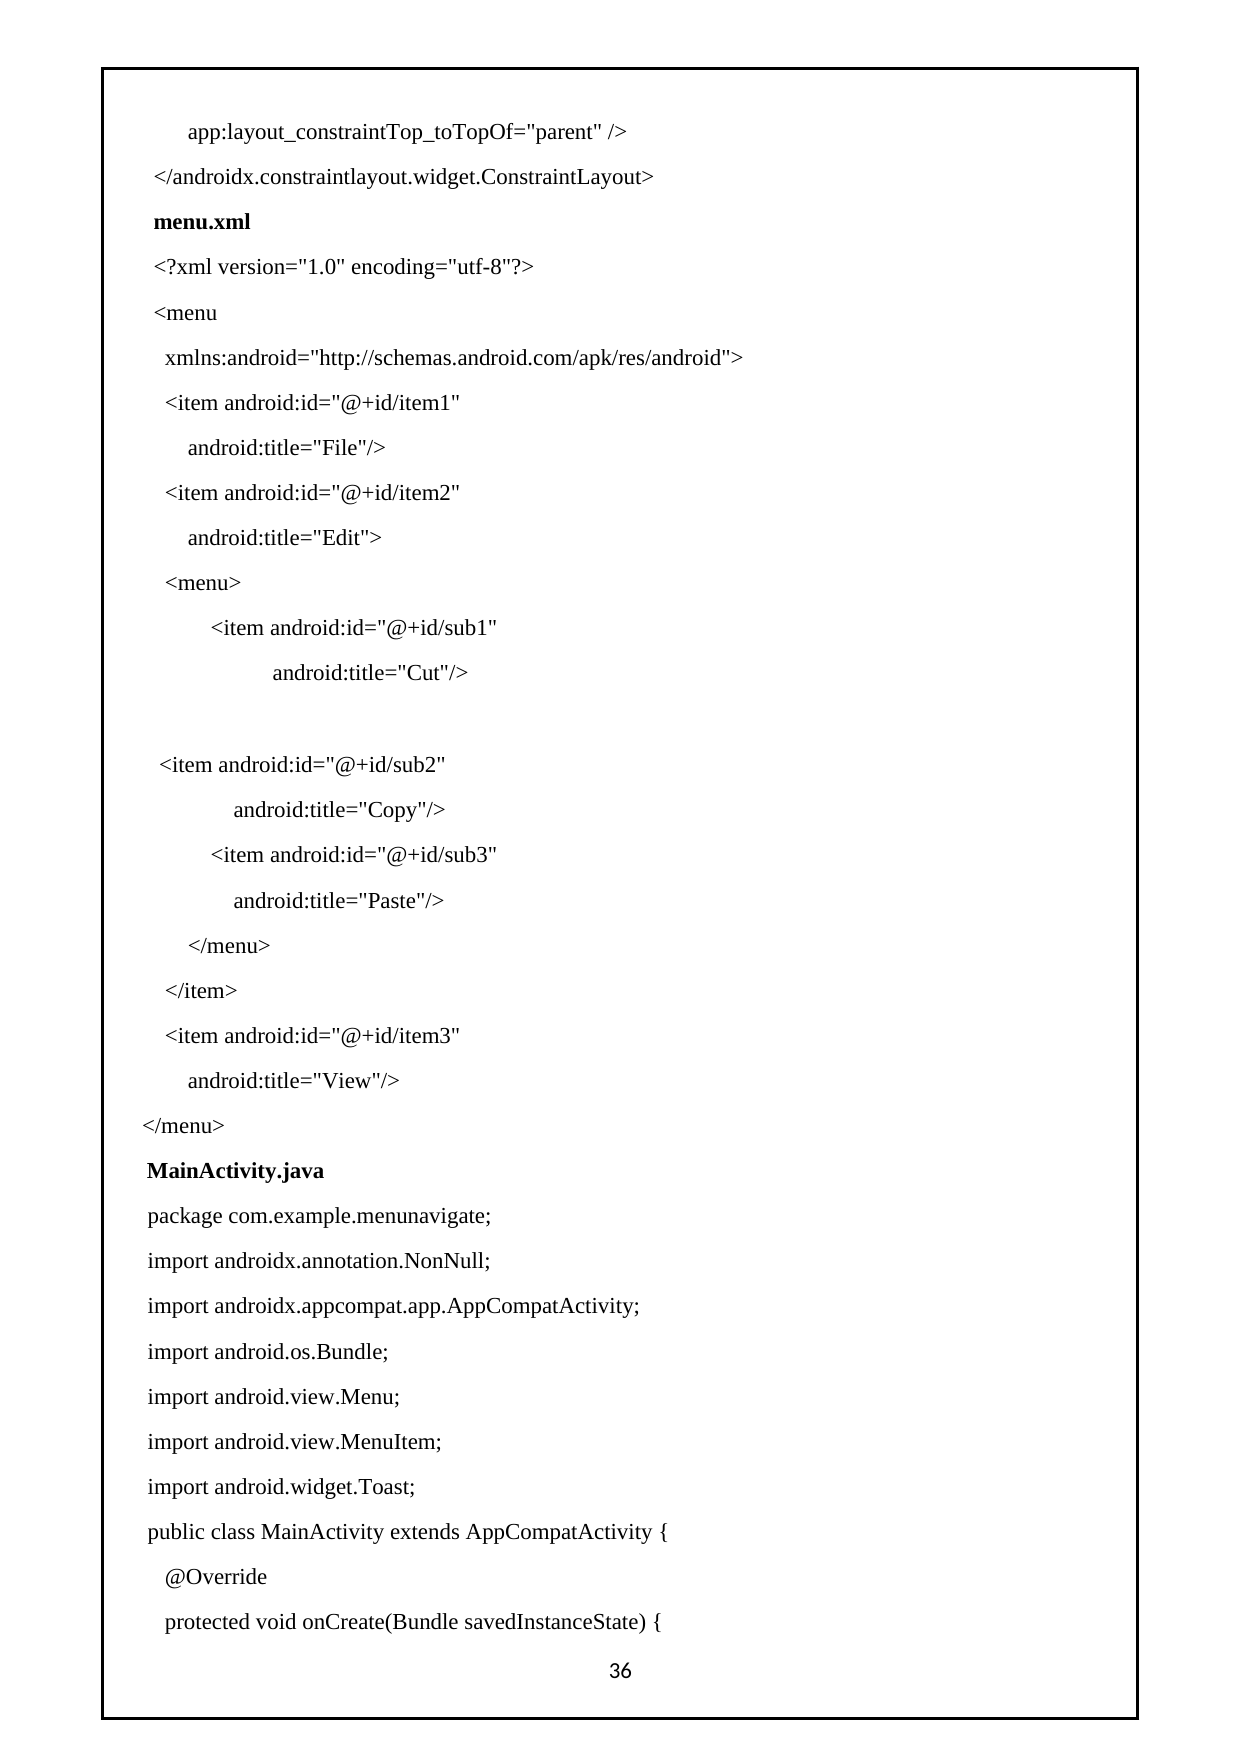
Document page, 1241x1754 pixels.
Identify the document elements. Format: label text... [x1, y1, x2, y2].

text app:layout_constraintTop_toTopOf="parent" /> [142, 118, 1128, 144]
text <item android:id="@+id/item3" [142, 1022, 1128, 1048]
text package com.example.menunavigate; [142, 1202, 1128, 1229]
text android:title="Edit"> [142, 524, 1128, 550]
text menu.xml [142, 208, 1128, 235]
text import android.view.MenuItem; [142, 1428, 1128, 1454]
text <item android:id="@+id/sub2" [142, 751, 1128, 778]
text import androidx.annotation.NonNull; [142, 1247, 1128, 1274]
text </menu> [142, 932, 1128, 958]
text android:title="Copy"/> [142, 796, 1128, 823]
text public class MainActivity extends AppCompatActivity { [142, 1518, 1128, 1544]
text android:title="Cut"/> [112, 659, 1128, 686]
text xmlns:android="http://schemas.android.com/apk/res/android"> [142, 344, 1128, 370]
text <item android:id="@+id/item2" [142, 479, 1128, 505]
text <menu [142, 298, 1128, 325]
text protected void onCreate(Bundle savedInstanceState) { [142, 1608, 1128, 1635]
text <item android:id="@+id/sub1" [142, 614, 1128, 641]
text <item android:id="@+id/sub3" [142, 842, 1128, 868]
text <?xml version="1.0" encoding="utf-8"?> [142, 253, 1128, 280]
text import android.os.Bundle; [142, 1338, 1128, 1364]
text </item> [142, 977, 1128, 1003]
text </androidx.constraintlayout.widget.ConstraintLayout> [142, 163, 1128, 189]
text @Override [142, 1563, 1128, 1589]
text import android.widget.Toast; [142, 1473, 1128, 1499]
text android:title="Paste"/> [142, 887, 1128, 913]
text import android.view.Menu; [142, 1383, 1128, 1409]
text MainActivity.java [112, 1157, 1128, 1184]
text </menu> [142, 1112, 1128, 1138]
text <menu> [142, 569, 1128, 596]
text import androidx.appcompat.app.AppCompatActivity; [142, 1293, 1128, 1319]
text <item android:id="@+id/item1" [142, 389, 1128, 415]
text android:title="View"/> [142, 1067, 1128, 1093]
text android:title="File"/> [142, 434, 1128, 460]
